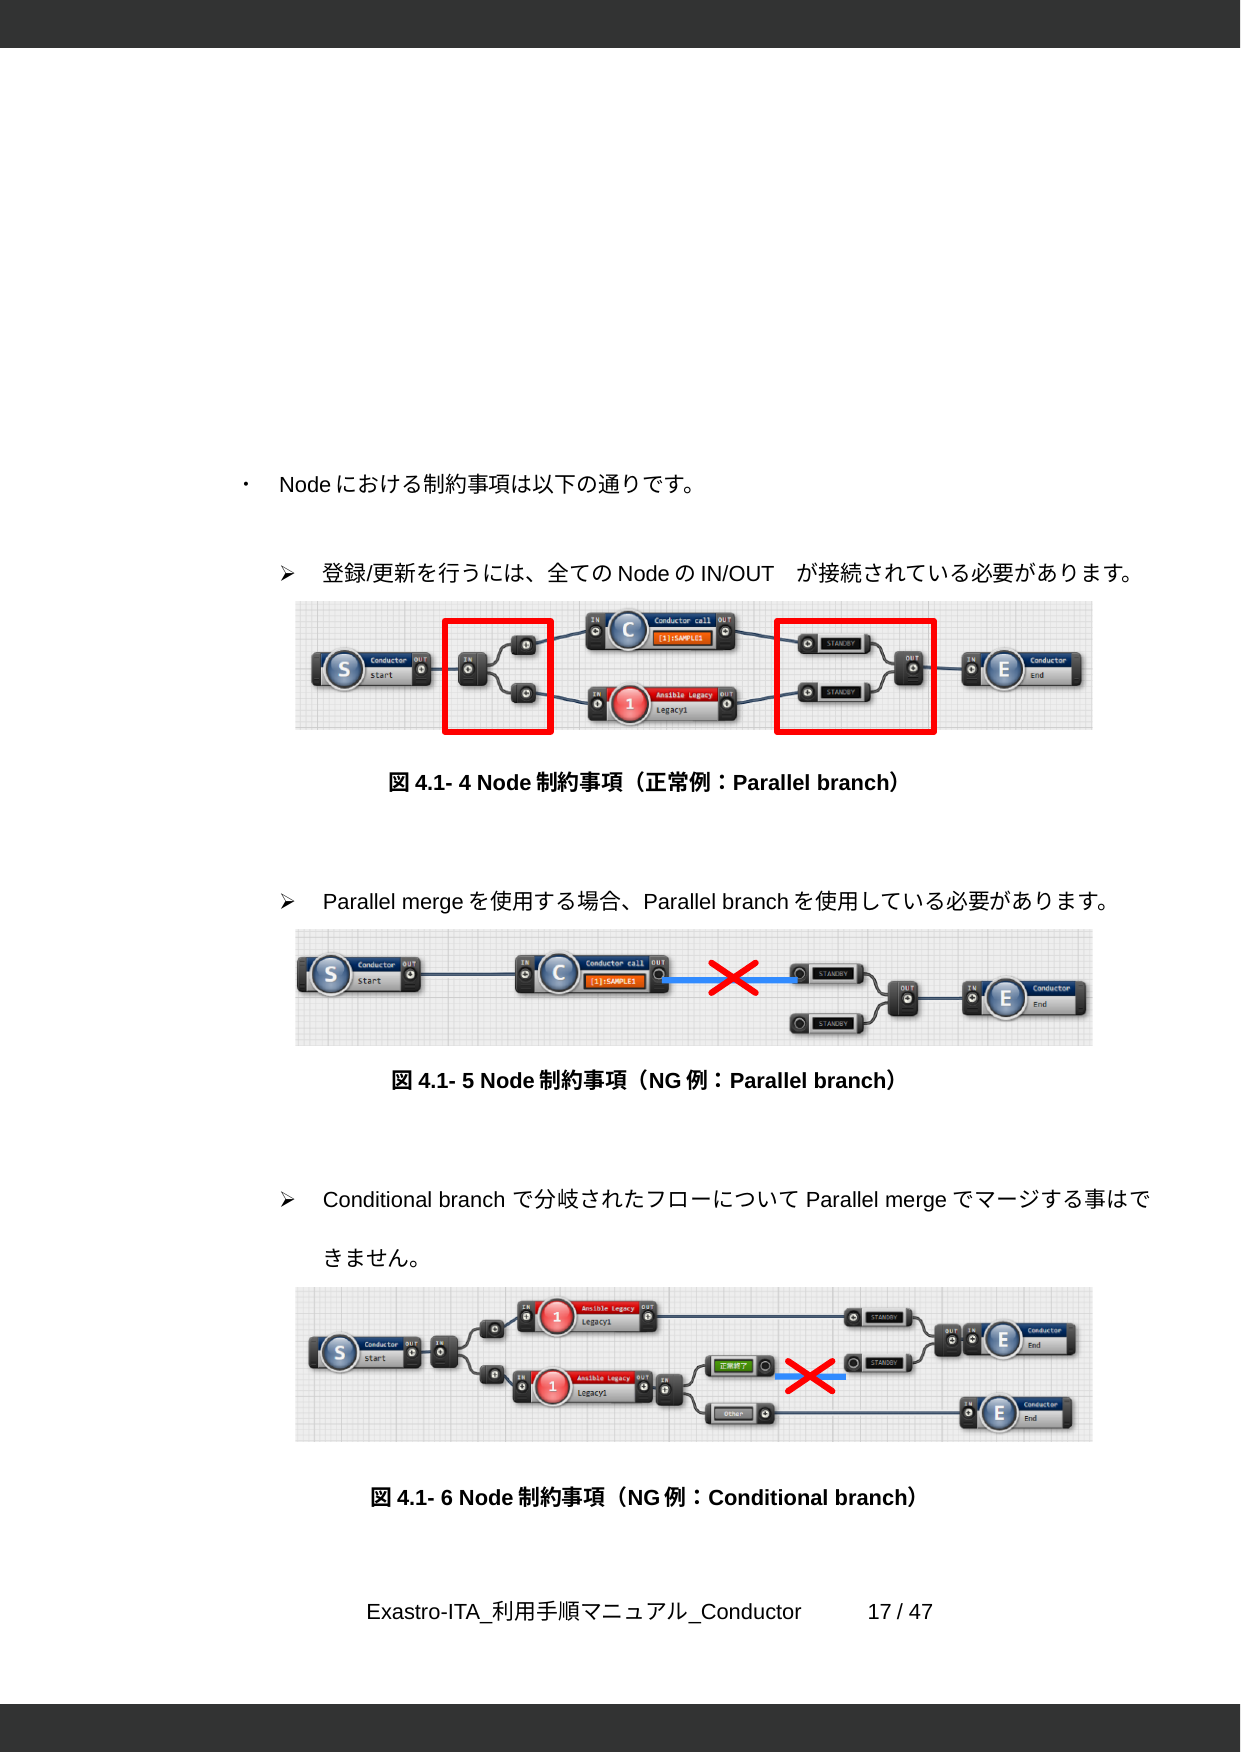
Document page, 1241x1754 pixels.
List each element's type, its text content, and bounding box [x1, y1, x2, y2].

picture [0, 1704, 1241, 1752]
list 登録/更新を行うには、全てのNodeのIN/OUT が接続されている必要があります。 [279, 542, 1152, 602]
picture [0, 0, 1241, 48]
picture [448, 624, 547, 729]
picture [295, 601, 1093, 730]
text 図 4.1- 6 Node制約事項（NG例：Conditional branch） [148, 1466, 1152, 1525]
picture [295, 1287, 1093, 1442]
picture [295, 929, 1093, 1046]
list Conditional branch で分岐されたフローについてParallel mergeでマージする事はできません。 [279, 1168, 1152, 1287]
list Nodeにおける制約事項は以下の通りです。 [235, 453, 1152, 512]
list Parallel mergeを使用する場合、Parallel branchを使用している必要があります。 [279, 870, 1152, 929]
text 図 4.1- 4 Node制約事項（正常例：Parallel branch） [148, 751, 1152, 810]
text 図 4.1- 5 Node制約事項（NG例：Parallel branch） [148, 1049, 1152, 1108]
picture [780, 624, 931, 729]
